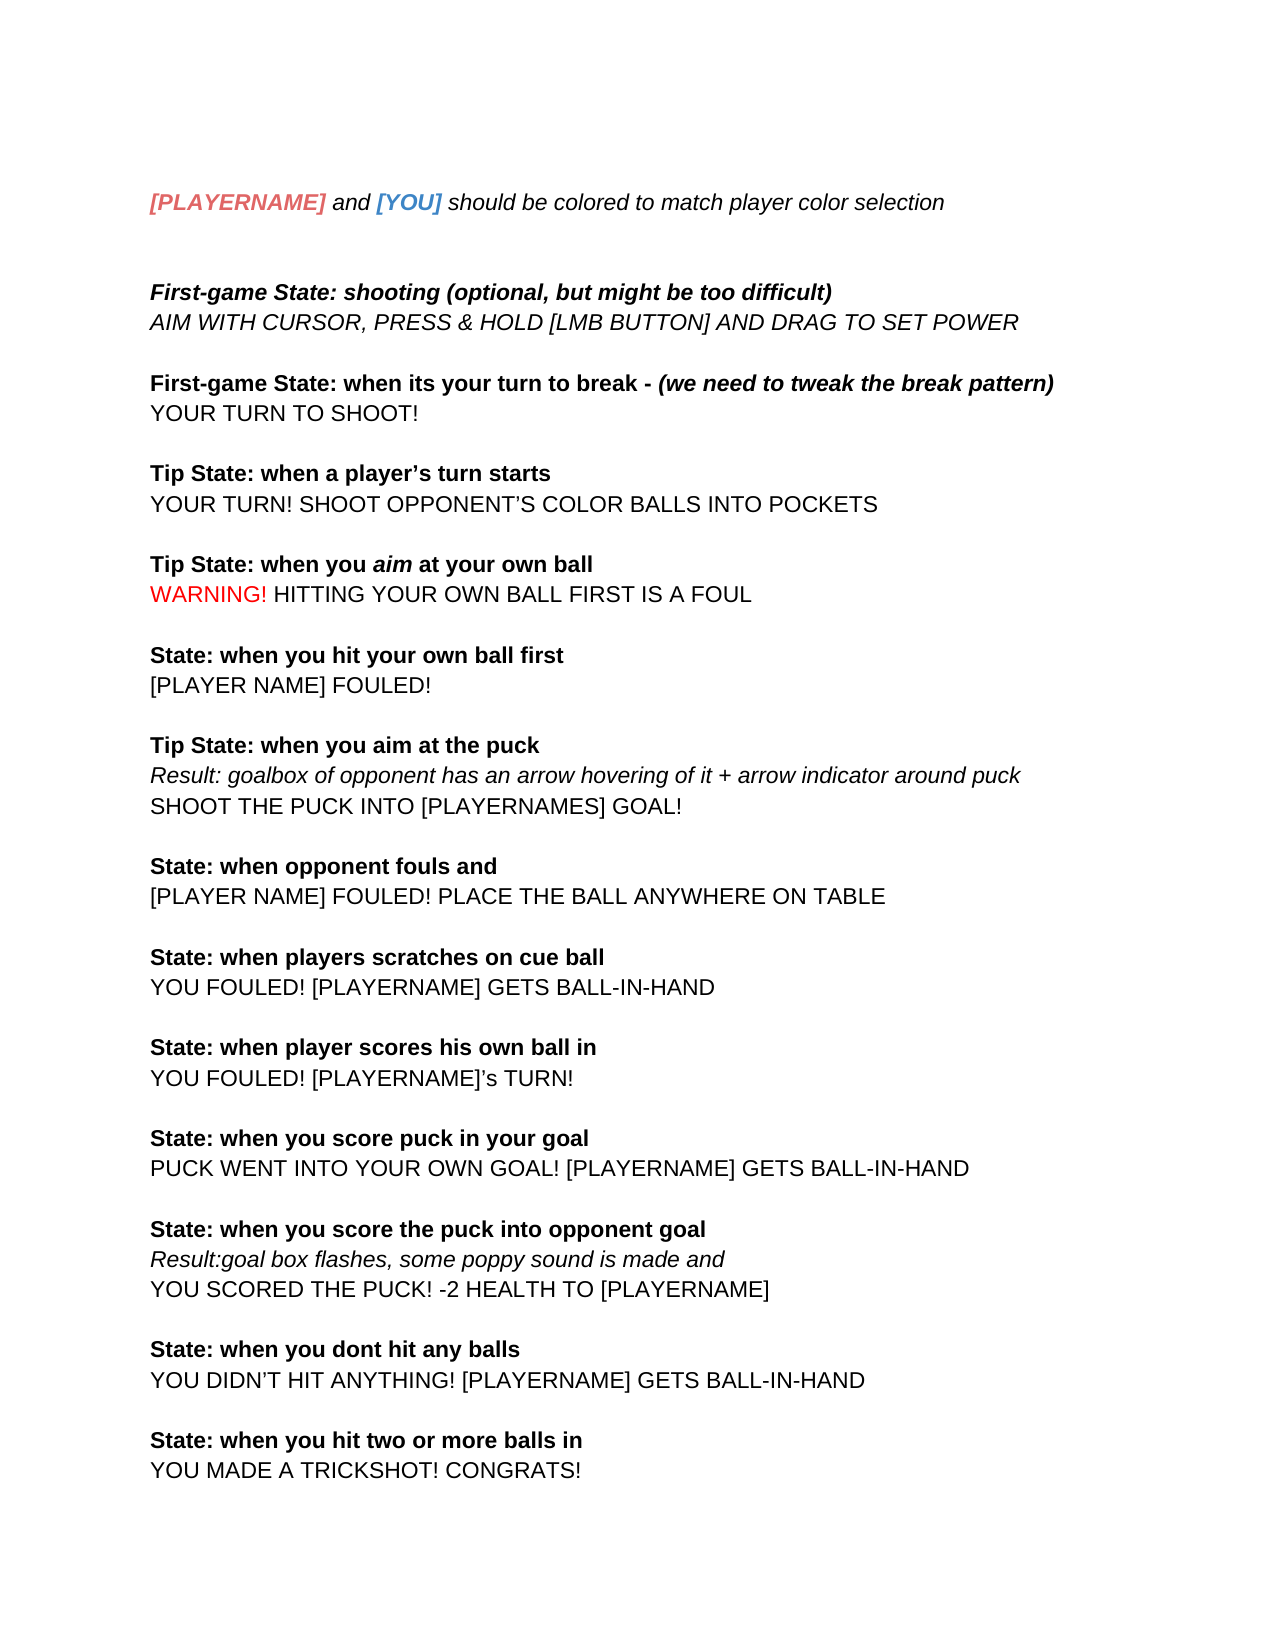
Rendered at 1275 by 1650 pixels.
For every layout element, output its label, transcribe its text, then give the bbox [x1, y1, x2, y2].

text PUCK WENT INTO YOUR OWN GOAL! [PLAYERNAME] GETS BALL-IN-HAND [150, 1155, 1125, 1182]
text YOUR TURN TO SHOOT! [150, 400, 1125, 426]
text YOU MADE A TRICKSHOT! CONGRATS! [150, 1457, 1125, 1484]
text [PLAYER NAME] FOULED! [150, 672, 1125, 698]
text State: when you score puck in your goal [150, 1125, 1125, 1151]
text Tip State: when a player’s turn starts [150, 460, 1125, 487]
text State: when opponent fouls and [150, 853, 1125, 879]
text State: when you score the puck into opponent goal [150, 1216, 1125, 1242]
text YOU FOULED! [PLAYERNAME]’s TURN! [150, 1064, 1125, 1091]
text State: when you hit two or more balls in [150, 1427, 1125, 1453]
text YOUR TURN! SHOOT OPPONENT’S COLOR BALLS INTO POCKETS [150, 491, 1125, 517]
text WARNING! HITTING YOUR OWN BALL FIRST IS A FOUL [150, 581, 1125, 608]
text [PLAYERNAME] and [YOU] should be colored to match player color selection [150, 188, 1125, 215]
text YOU SCORED THE PUCK! -2 HEALTH TO [PLAYERNAME] [150, 1276, 1125, 1302]
text State: when player scores his own ball in [150, 1034, 1125, 1061]
text Tip State: when you aim at your own ball [150, 551, 1125, 577]
text State: when you dont hit any balls YOU DIDN’T HIT ANYTHING! [PLAYERNAME] GETS BALL-IN-HAND [150, 1306, 1125, 1393]
text Result:goal box flashes, some poppy sound is made and [150, 1246, 1125, 1272]
text [PLAYER NAME] FOULED! PLACE THE BALL ANYWHERE ON TABLE [150, 883, 1125, 910]
text Result: goalbox of opponent has an arrow hovering of it + arrow indicator around puck [150, 762, 1125, 789]
text First-game State: when its your turn to break - (we need to tweak the break pattern) [150, 370, 1125, 396]
text SHOOT THE PUCK INTO [PLAYERNAMES] GOAL! [150, 793, 1125, 819]
text AIM WITH CURSOR, PRESS & HOLD [LMB BUTTON] AND DRAG TO SET POWER [150, 309, 1125, 366]
text First-game State: shooting (optional, but might be too difficult) [150, 279, 1125, 306]
text YOU FOULED! [PLAYERNAME] GETS BALL-IN-HAND [150, 974, 1125, 1000]
text Tip State: when you aim at the puck [150, 732, 1125, 759]
text State: when players scratches on cue ball [150, 944, 1125, 970]
text State: when you hit your own ball first [150, 642, 1125, 668]
